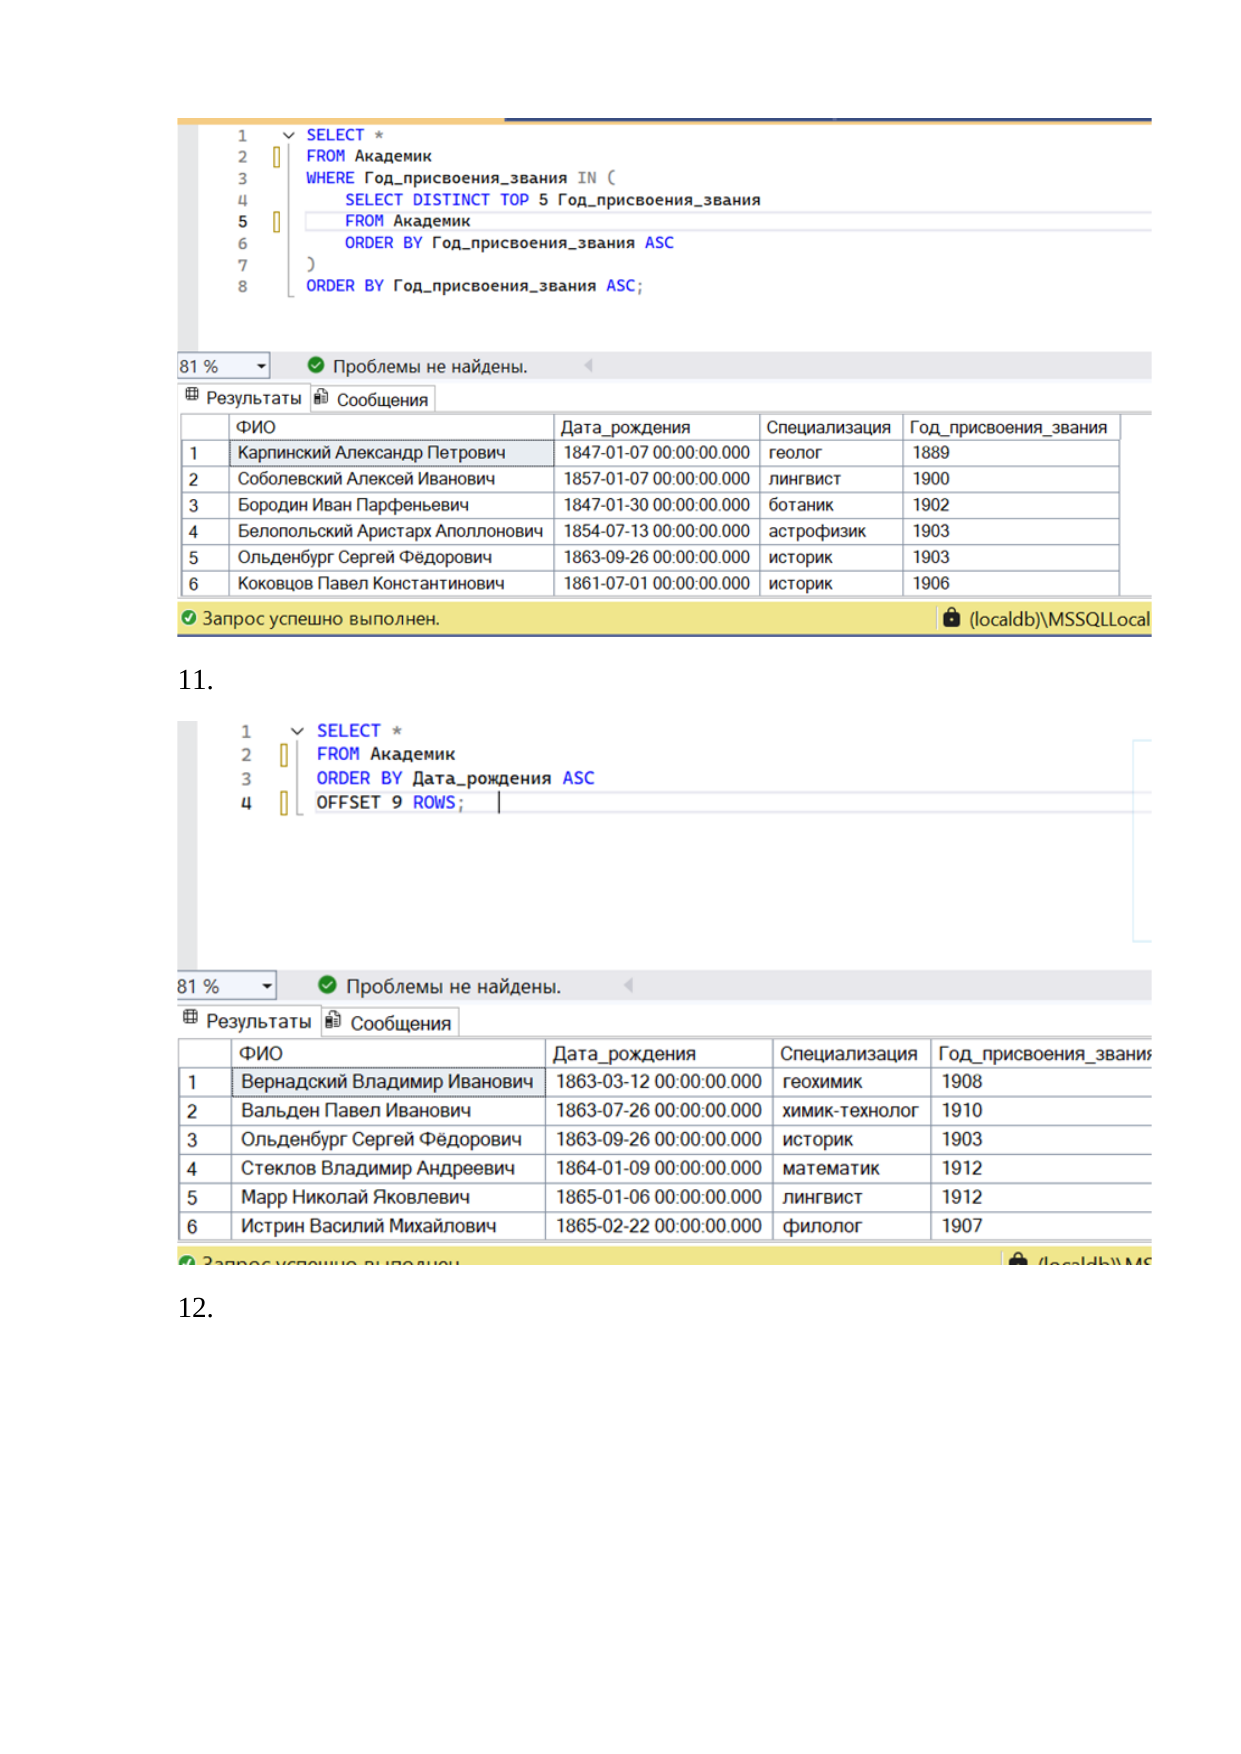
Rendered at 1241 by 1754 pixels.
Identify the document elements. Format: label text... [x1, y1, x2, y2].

picture [177, 721, 1152, 1265]
picture [177, 118, 1152, 637]
text 12. [177, 1290, 1152, 1324]
text 11. [177, 662, 1152, 696]
